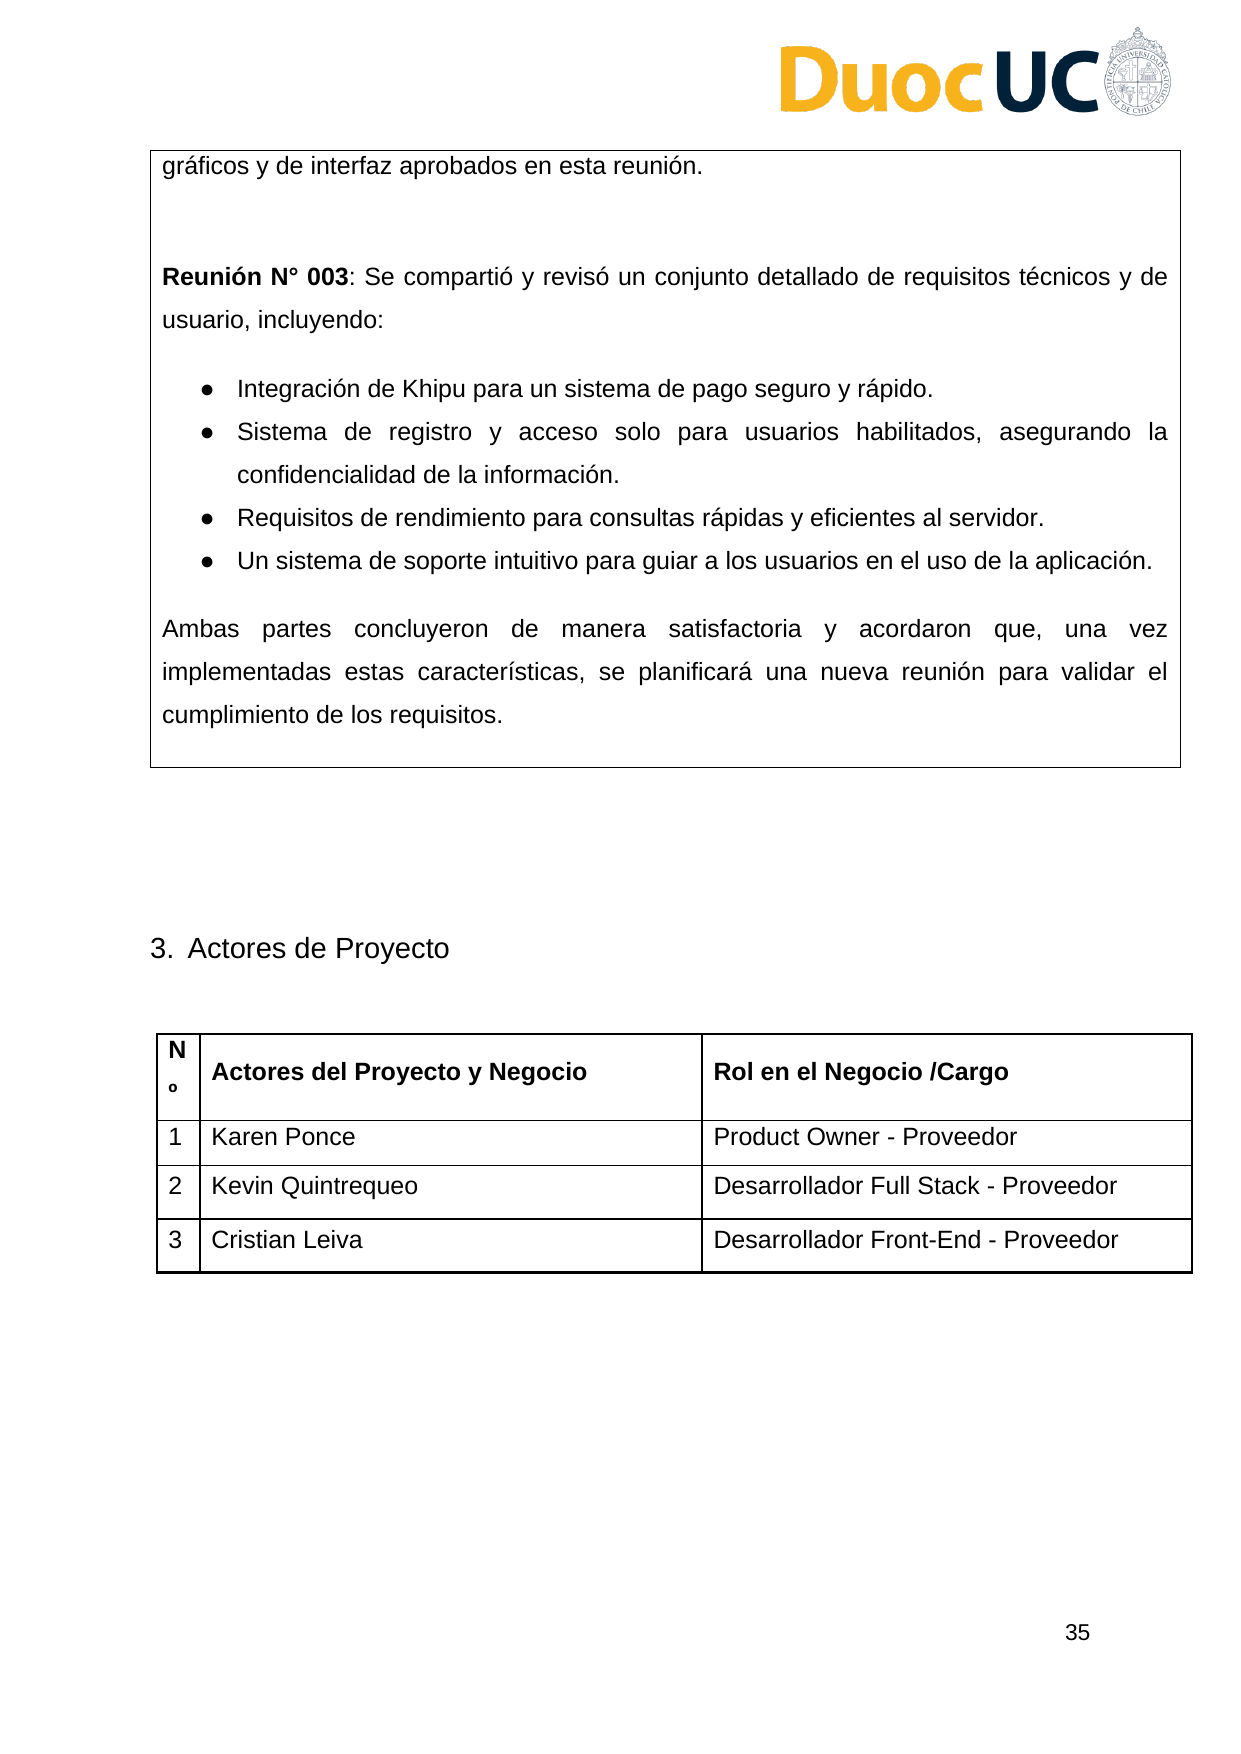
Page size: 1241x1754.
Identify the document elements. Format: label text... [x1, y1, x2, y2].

subtitle Actores de Proyecto [150, 931, 1090, 964]
table_cell Cristian Leiva [201, 1220, 701, 1271]
picture [775, 21, 1176, 121]
table_cell Product Owner - Proveedor [703, 1121, 1191, 1165]
table_cell 1 [158, 1121, 199, 1165]
table_cell Kevin Quintrequeo [201, 1166, 701, 1218]
table_header Rol en el Negocio /Cargo [703, 1035, 1191, 1120]
table_cell Desarrollador Front-End - Proveedor [703, 1220, 1191, 1271]
table_cell Karen Ponce [201, 1121, 701, 1165]
table_cell Desarrollador Full Stack - Proveedor [703, 1166, 1191, 1218]
table_cell 3 [158, 1220, 199, 1271]
table_cell 2 [158, 1166, 199, 1218]
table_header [151, 151, 1180, 767]
table_header Actores del Proyecto y Negocio [201, 1035, 701, 1120]
table_header Nº [158, 1035, 199, 1120]
